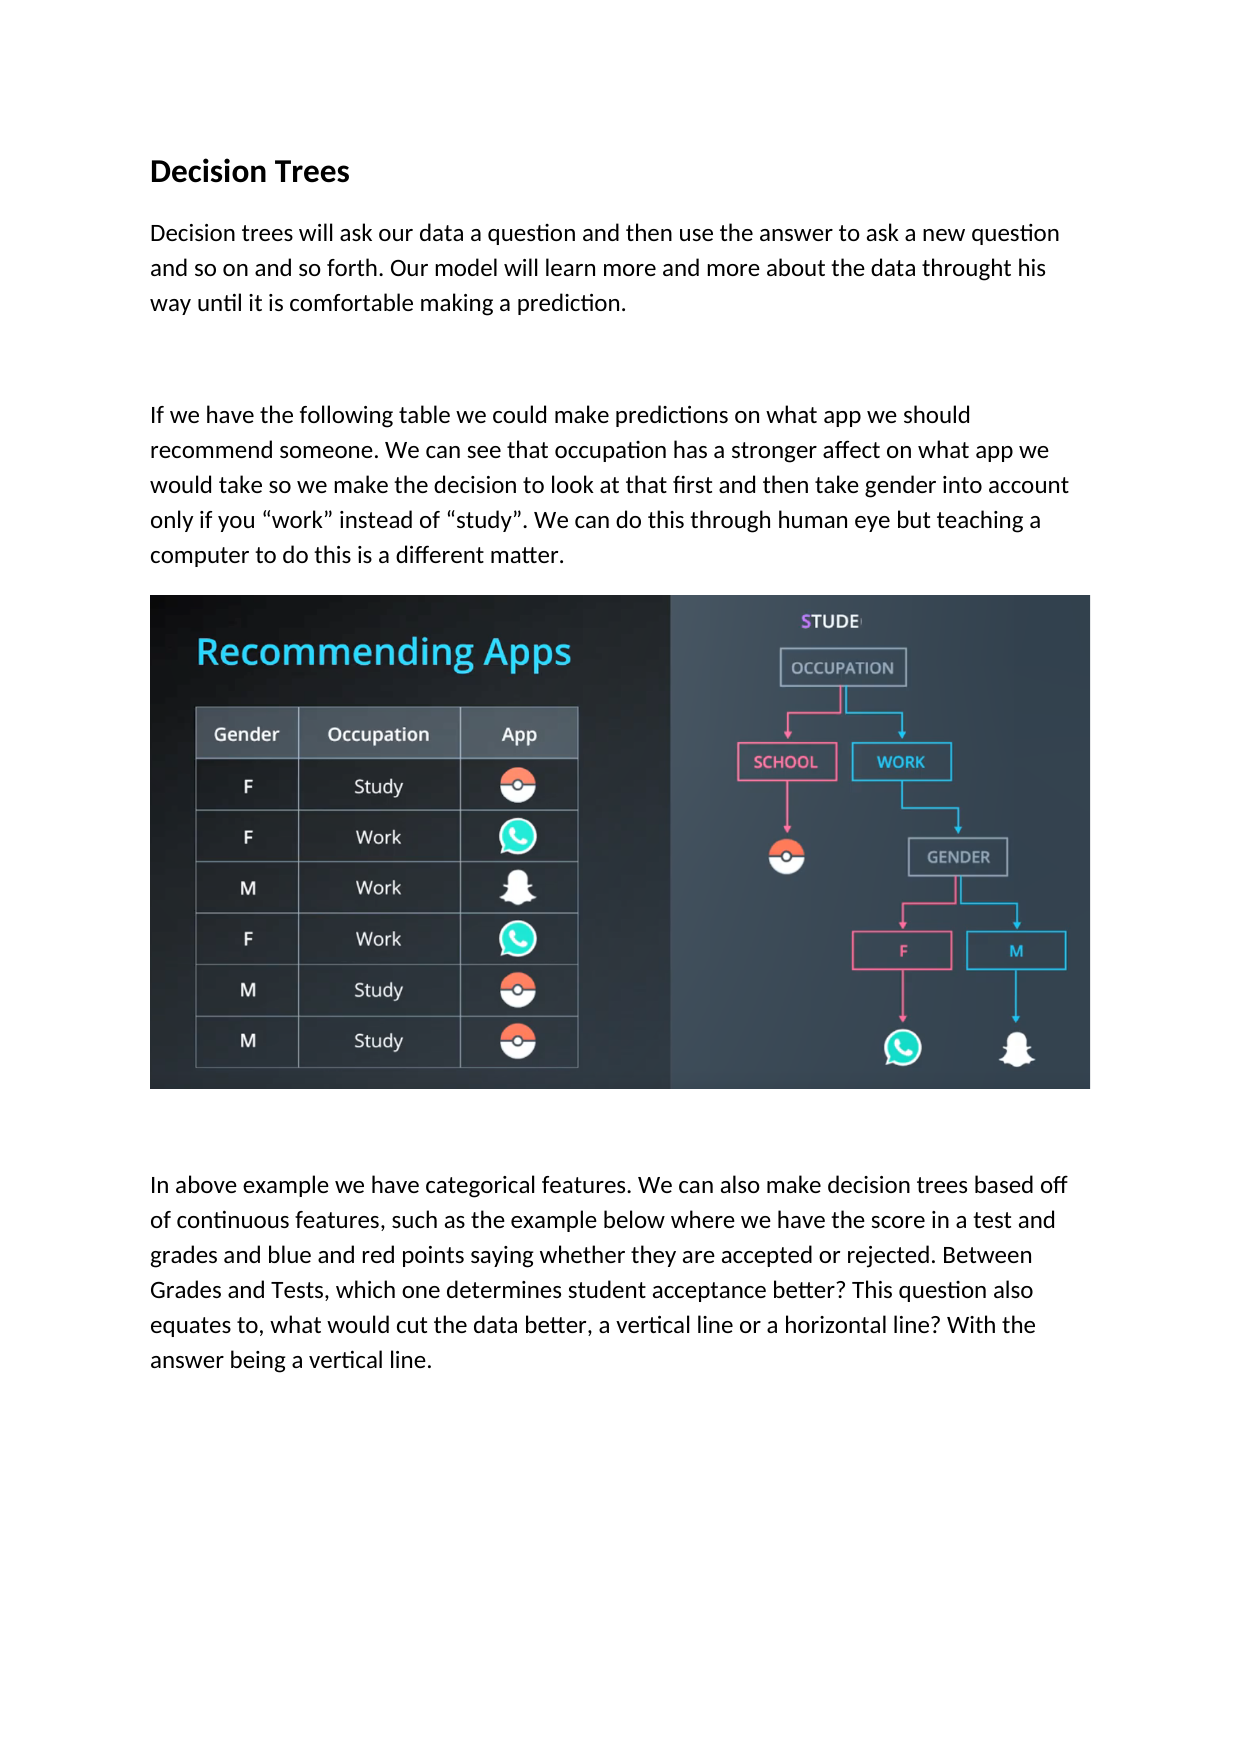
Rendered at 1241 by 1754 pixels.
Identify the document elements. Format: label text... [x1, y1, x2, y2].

text In above example we have categorical features. We can also make decision trees based off of continuous features, such as the example below where we have the score in a test and grades and blue and red points saying whether they are accepted or rejected. Between Grades and Tests, which one determines student acceptance better? This question also equates to, what would cut the data better, a vertical line or a horizontal line? With the answer being a vertical line. [150, 1169, 1090, 1375]
text Decision trees will ask our data a question and then use the answer to ask a new question and so on and so forth. Our model will learn more and more about the data throught his way until it is comfortable making a prediction. [150, 218, 1090, 318]
text Decision Trees [150, 150, 1090, 191]
picture [150, 595, 1091, 1089]
text If we have the following table we could make predictions on what app we should recommend someone. We can see that occupation has a stronger affect on what app we would take so we make the decision to look at that first and then take gender into account only if you “work” instead of “study”. We can do this through human eye but teaching a computer to do this is a different matter. [150, 399, 1090, 570]
